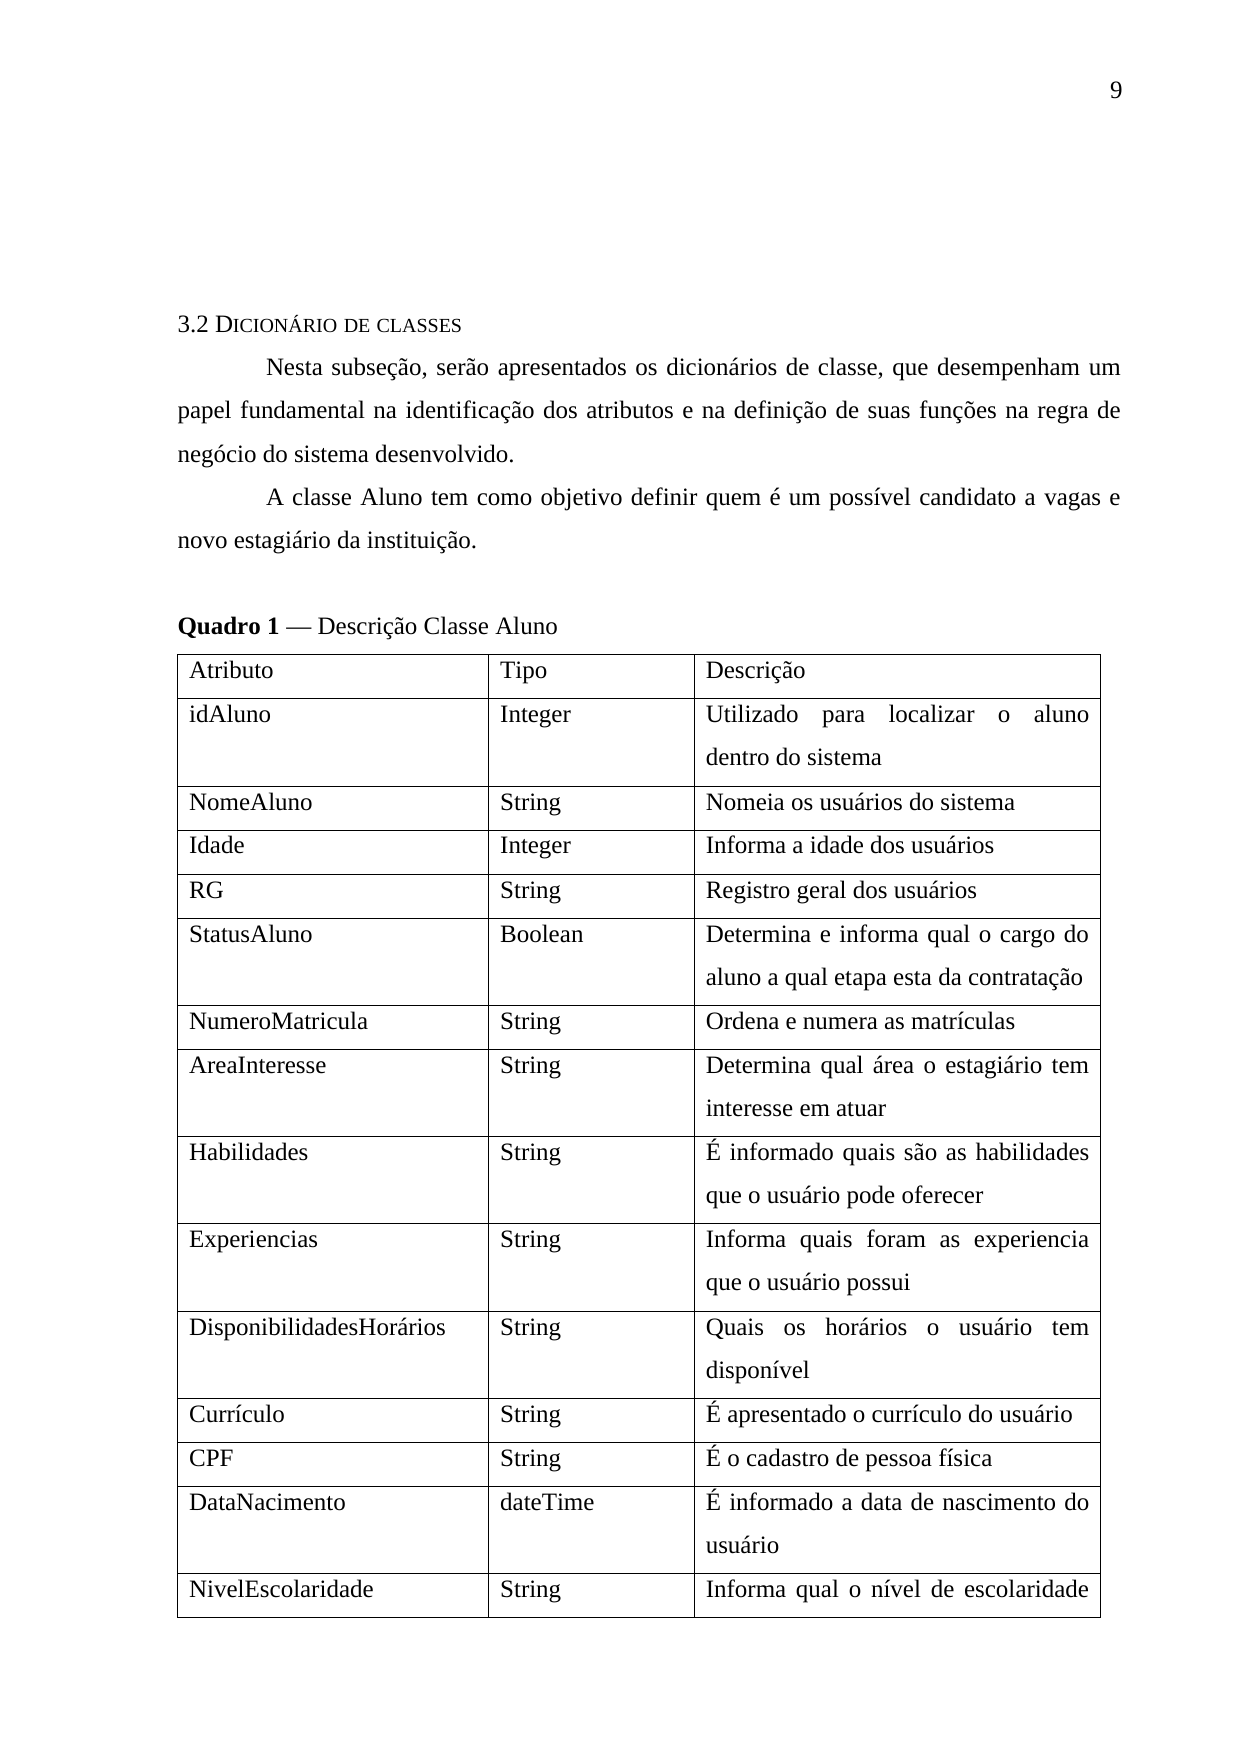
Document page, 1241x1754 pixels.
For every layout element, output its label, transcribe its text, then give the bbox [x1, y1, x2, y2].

table_cell idAluno [178, 699, 488, 786]
table_cell StatusAluno [178, 919, 488, 1005]
table_cell É informado quais são as habilidades que o usuário pode oferecer [695, 1137, 1100, 1223]
table_cell Registro geral dos usuários [695, 875, 1100, 918]
table_cell Determina qual área o estagiário tem interesse em atuar [695, 1050, 1100, 1136]
table_cell É informado a data de nascimento do usuário [695, 1487, 1100, 1573]
table_cell Habilidades [178, 1137, 488, 1223]
table_cell String [489, 1574, 694, 1617]
text A classe Aluno tem como objetivo definir quem é um possível candidato a vagas e novo estagiário da instituição. [177, 482, 1122, 554]
table_cell Utilizado para localizar o aluno dentro do sistema [695, 699, 1100, 786]
table_cell AreaInteresse [178, 1050, 488, 1136]
table_cell RG [178, 875, 488, 918]
table_cell String [489, 1399, 694, 1442]
table_cell String [489, 1006, 694, 1049]
table_cell NivelEscolaridade [178, 1574, 488, 1617]
table_cell Integer [489, 831, 694, 874]
table_cell dateTime [489, 1487, 694, 1573]
table_cell DisponibilidadesHorários [178, 1312, 488, 1398]
table_cell Nomeia os usuários do sistema [695, 787, 1100, 829]
table_cell Boolean [489, 919, 694, 1005]
table_cell Currículo [178, 1399, 488, 1442]
table_cell É apresentado o currículo do usuário [695, 1399, 1100, 1442]
table_cell String [489, 1312, 694, 1398]
table_cell CPF [178, 1443, 488, 1486]
table_cell Experiencias [178, 1224, 488, 1311]
table_cell Determina e informa qual o cargo do aluno a qual etapa esta da contratação [695, 919, 1100, 1005]
table_cell Idade [178, 831, 488, 874]
subtitle 3.2 Dicionário de classes [177, 309, 1122, 338]
table_header Atributo [178, 655, 488, 698]
table_cell NumeroMatricula [178, 1006, 488, 1049]
table_cell NomeAluno [178, 787, 488, 829]
table_cell É o cadastro de pessoa física [695, 1443, 1100, 1486]
table_cell String [489, 1137, 694, 1223]
table_cell String [489, 787, 694, 829]
table_header Tipo [489, 655, 694, 698]
table_cell Informa quais foram as experiencia que o usuário possui [695, 1224, 1100, 1311]
table_cell DataNacimento [178, 1487, 488, 1573]
text Quadro 1 — Descrição Classe Aluno [177, 611, 1122, 640]
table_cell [695, 1574, 1100, 1617]
table_cell Quais os horários o usuário tem disponível [695, 1312, 1100, 1398]
text Nesta subseção, serão apresentados os dicionários de classe, que desempenham um papel fundamental na identificação dos atributos e na definição de suas funções na regra de negócio do sistema desenvolvido. [177, 352, 1122, 467]
table_cell Integer [489, 699, 694, 786]
table_cell Informa a idade dos usuários [695, 831, 1100, 874]
table_header Descrição [695, 655, 1100, 698]
table_cell String [489, 1050, 694, 1136]
table_cell String [489, 1224, 694, 1311]
table_cell String [489, 875, 694, 918]
table_cell Ordena e numera as matrículas [695, 1006, 1100, 1049]
table_cell String [489, 1443, 694, 1486]
